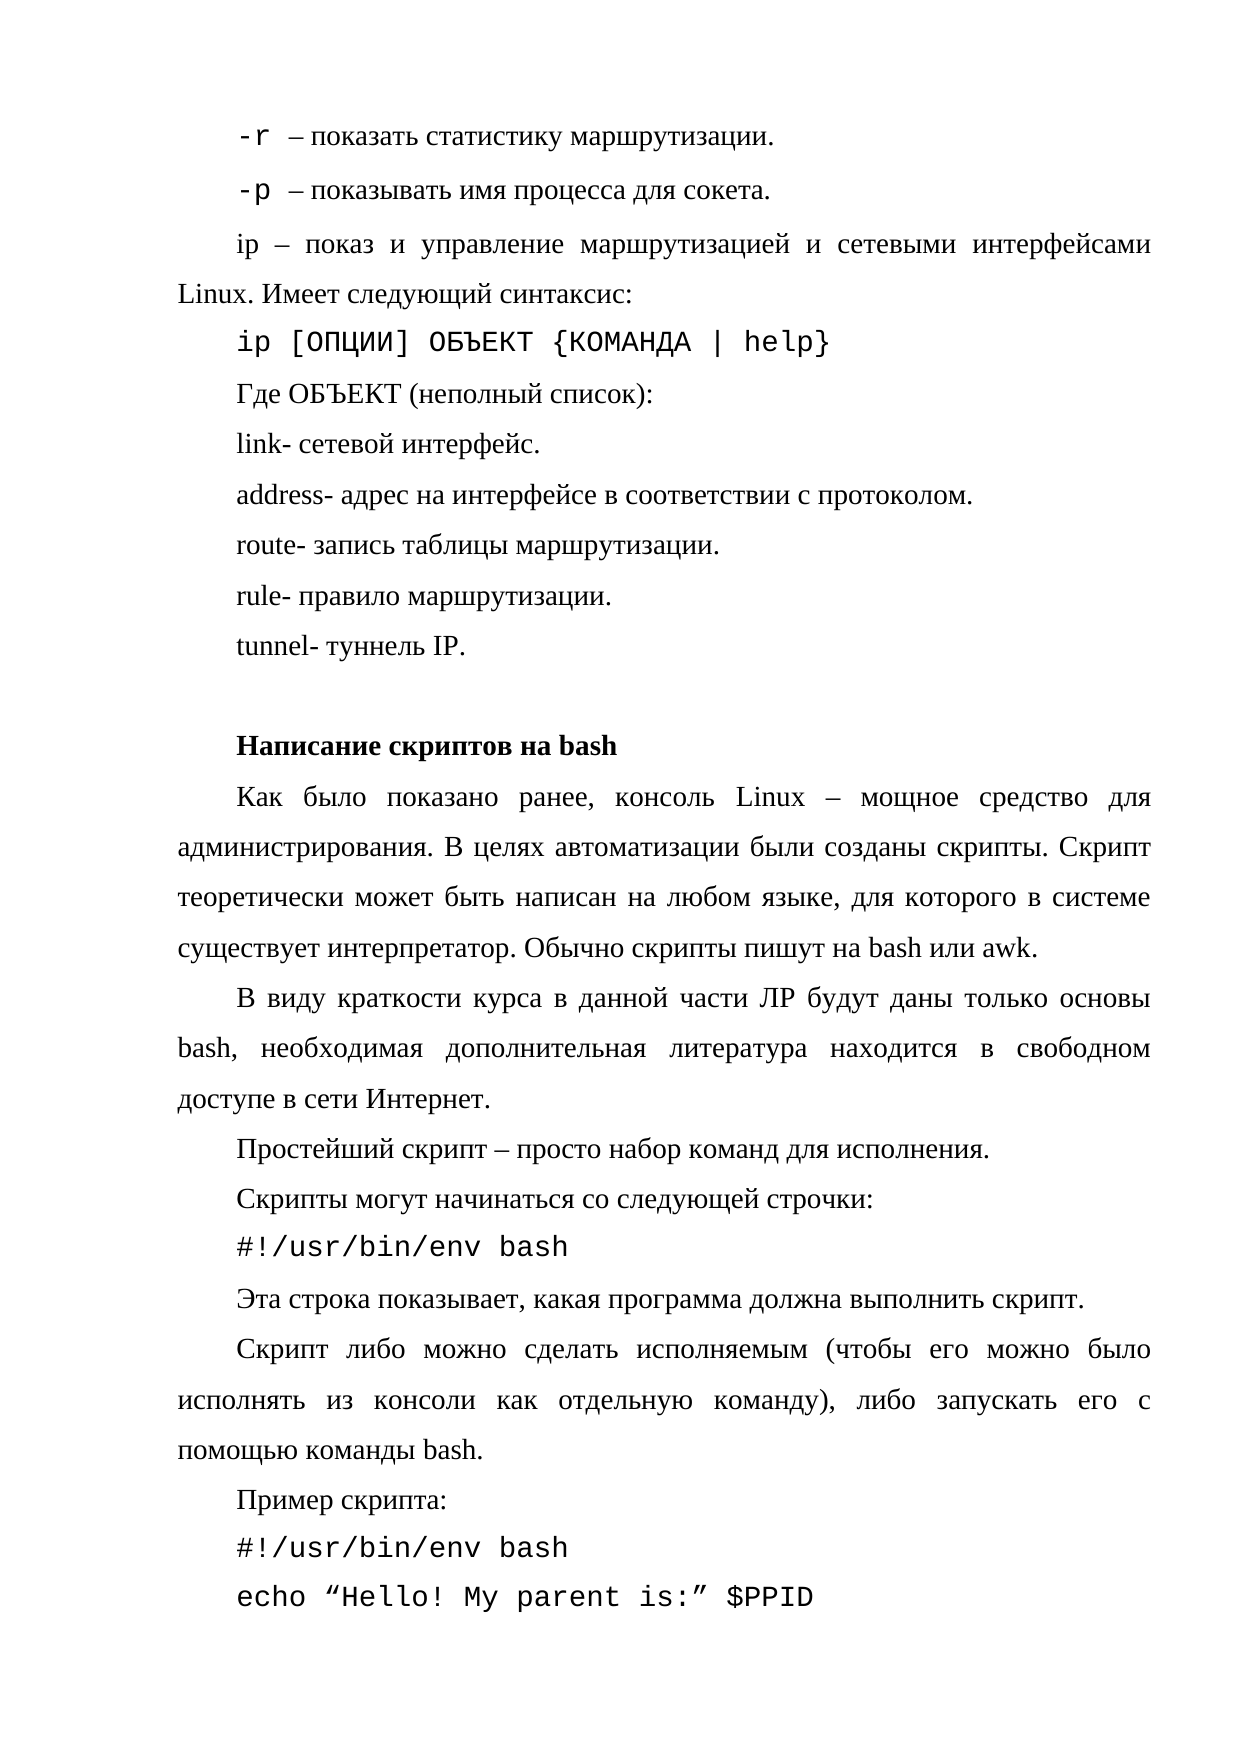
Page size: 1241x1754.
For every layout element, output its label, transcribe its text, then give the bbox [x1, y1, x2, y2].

text tunnel- туннель IP. [177, 628, 1152, 661]
text Скрипт либо можно сделать исполняемым (чтобы его можно было исполнять из консоли как отдельную команду), либо запускать его с помощью команды bash. [177, 1331, 1152, 1466]
text rule- правило маршрутизации. [177, 578, 1152, 611]
text route- запись таблицы маршрутизации. [177, 527, 1152, 561]
text Где ОБЪЕКТ (неполный список): [177, 376, 1152, 410]
text echo “Hello! My parent is:” $PPID [177, 1582, 1152, 1615]
text Написание скриптов на bash [177, 728, 1152, 762]
text Простейший скрипт – просто набор команд для исполнения. [177, 1131, 1152, 1164]
text В виду краткости курса в данной части ЛР будут даны только основы bash, необходимая дополнительная литература находится в свободном доступе в сети Интернет. [177, 980, 1152, 1114]
text #!/usr/bin/env bash [177, 1232, 1152, 1265]
text Как было показано ранее, консоль Linux – мощное средство для администрирования. В целях автоматизации были созданы скрипты. Скрипт теоретически может быть написан на любом языке, для которого в системе существует интерпретатор. Обычно скрипты пишут на bash или awk. [177, 779, 1152, 963]
text Скрипты могут начинаться со следующей строчки: [177, 1181, 1152, 1215]
text #!/usr/bin/env bash [177, 1533, 1152, 1566]
text link- сетевой интерфейс. [177, 427, 1152, 460]
text Пример скрипта: [177, 1482, 1152, 1516]
text ip – показ и управление маршрутизацией и сетевыми интерфейсами Linux. Имеет следующий синтаксис: [177, 226, 1152, 310]
text ip [ОПЦИИ] ОБЪЕКТ {КОМАНДА | help} [177, 327, 1152, 360]
text -r – показать статистику маршрутизации. [177, 118, 1152, 154]
text address- адрес на интерфейсе в соответствии с протоколом. [177, 477, 1152, 511]
text Эта строка показывает, какая программа должна выполнить скрипт. [177, 1281, 1152, 1315]
text -p – показывать имя процесса для сокета. [177, 172, 1152, 208]
